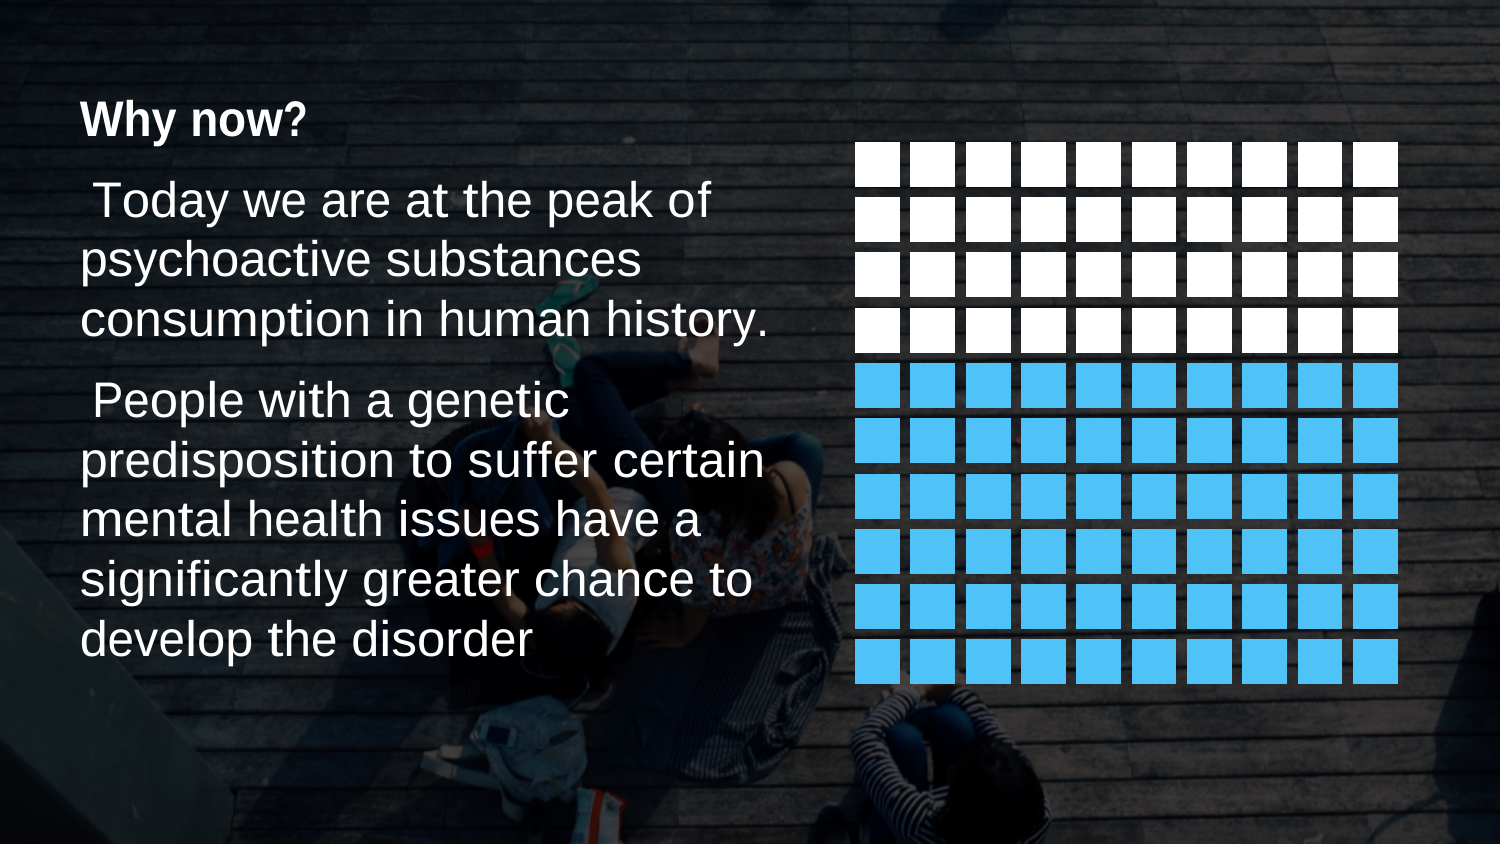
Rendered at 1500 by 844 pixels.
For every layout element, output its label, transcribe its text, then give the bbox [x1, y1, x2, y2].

text Why now? [79, 89, 1413, 147]
picture [0, 0, 1500, 844]
text Today we are at the peak of psychoactive substances consumption in human history. [79, 170, 779, 347]
text People with a genetic predisposition to suffer certain mental health issues have a significantly greater chance to develop the disorder [79, 370, 776, 667]
